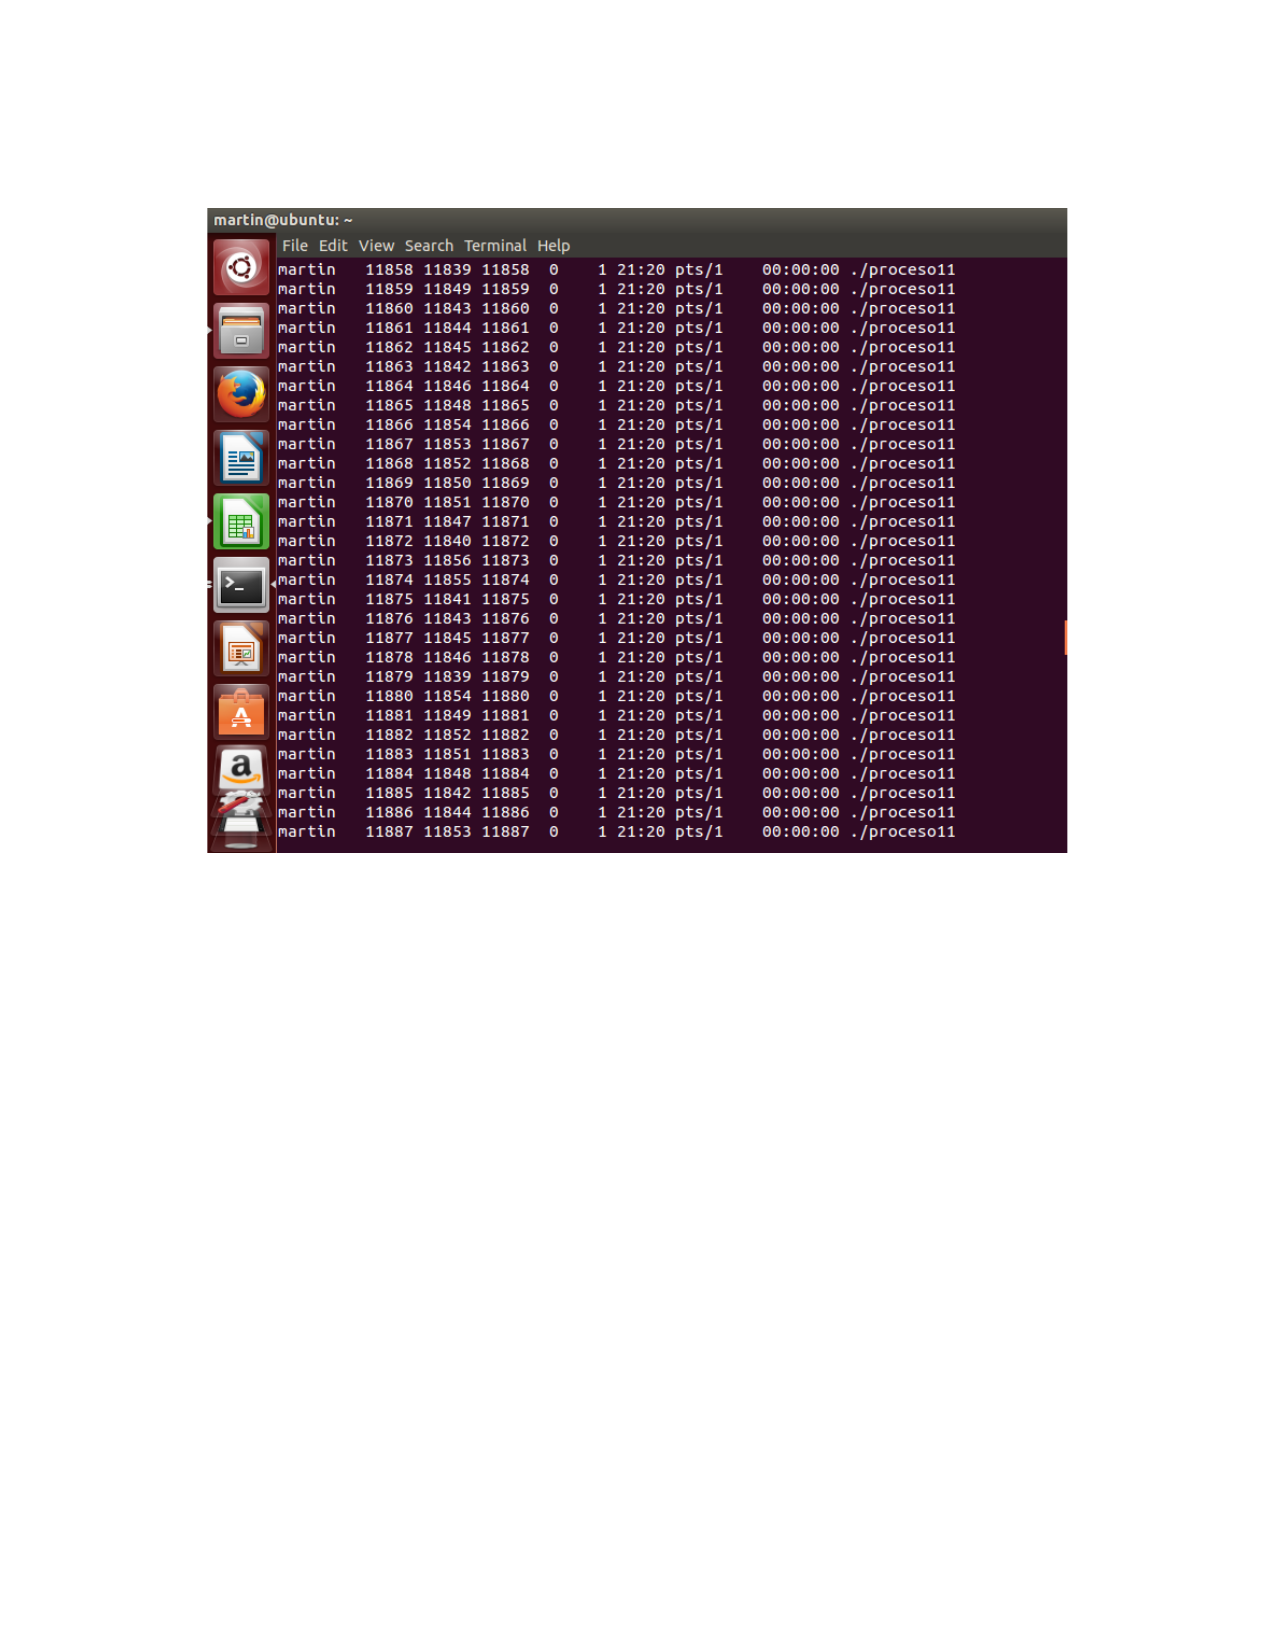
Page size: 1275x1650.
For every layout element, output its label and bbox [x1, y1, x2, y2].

picture [207, 208, 1068, 853]
